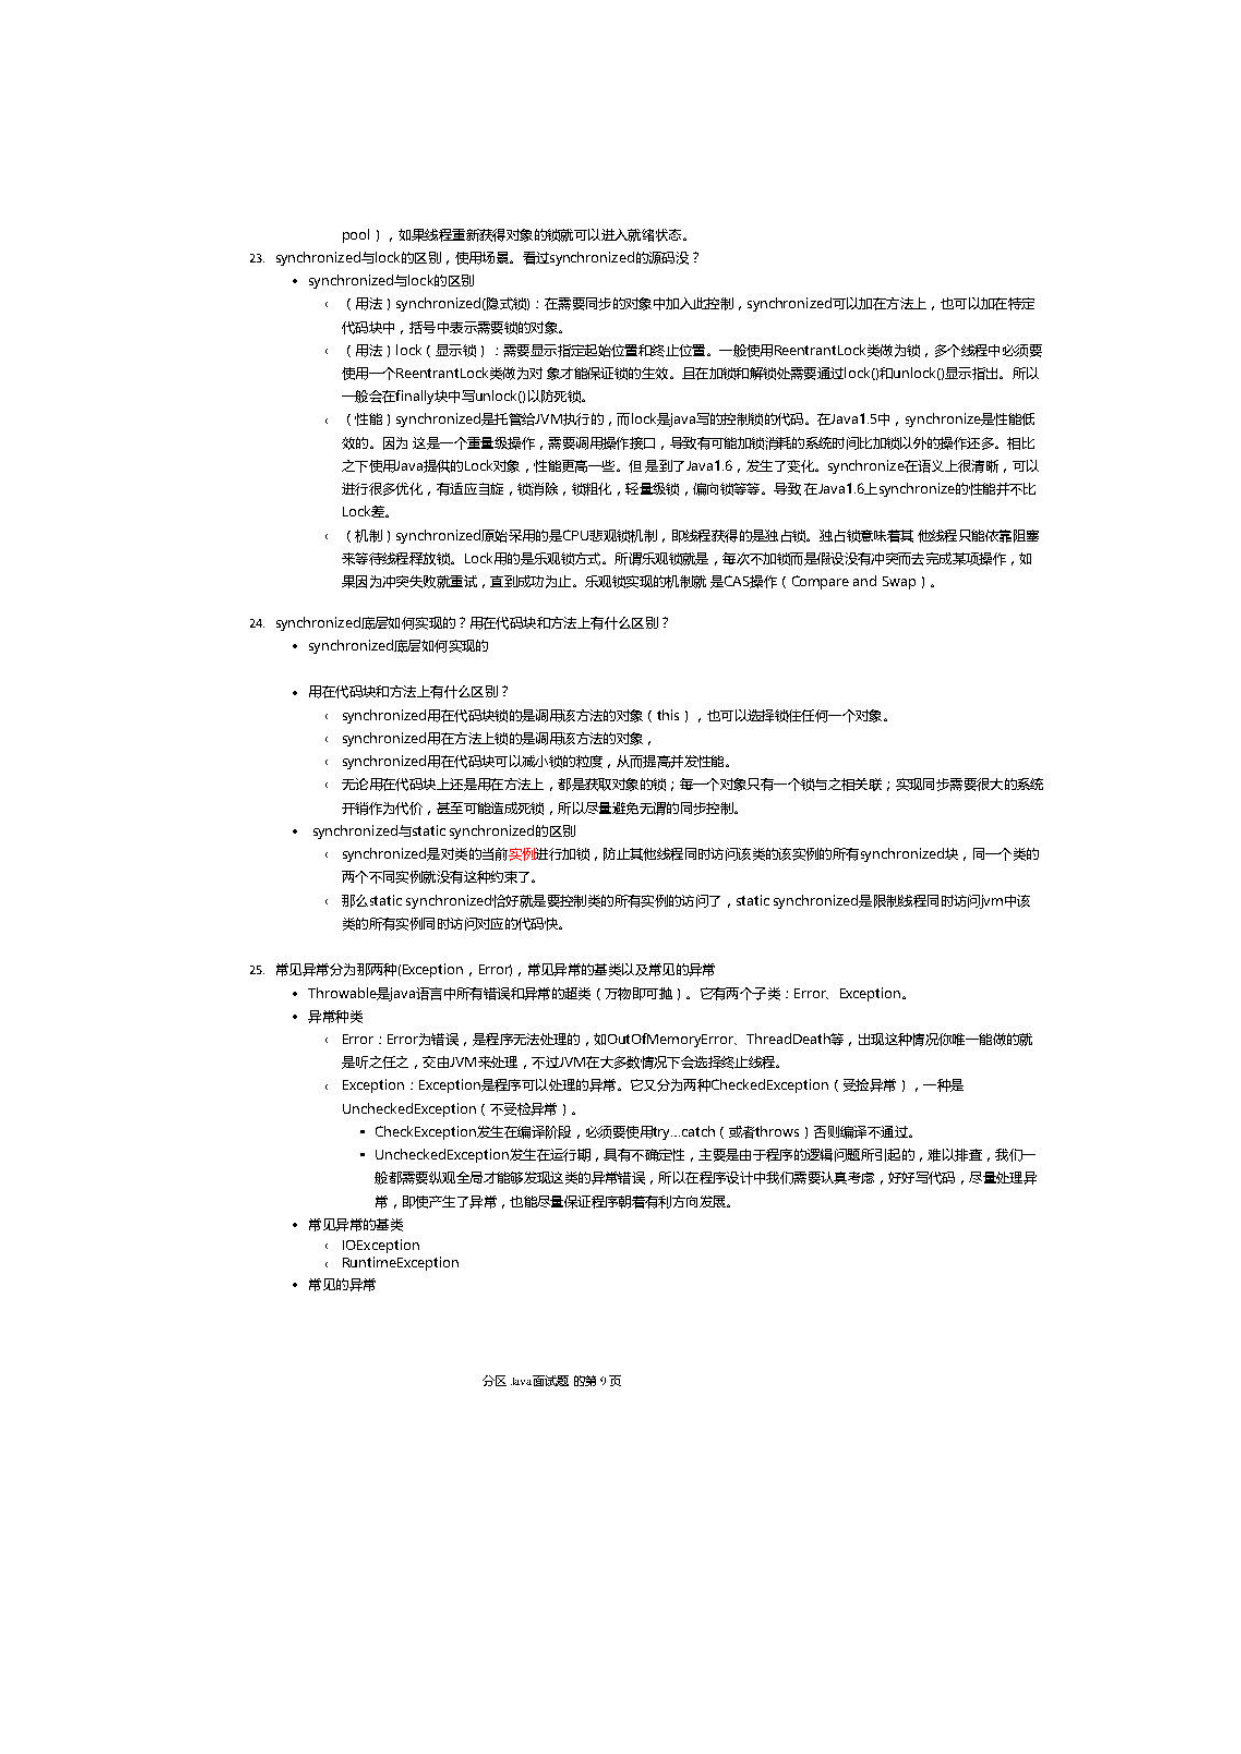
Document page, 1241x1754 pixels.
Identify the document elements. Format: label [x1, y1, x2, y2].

picture [187, 172, 1053, 1395]
